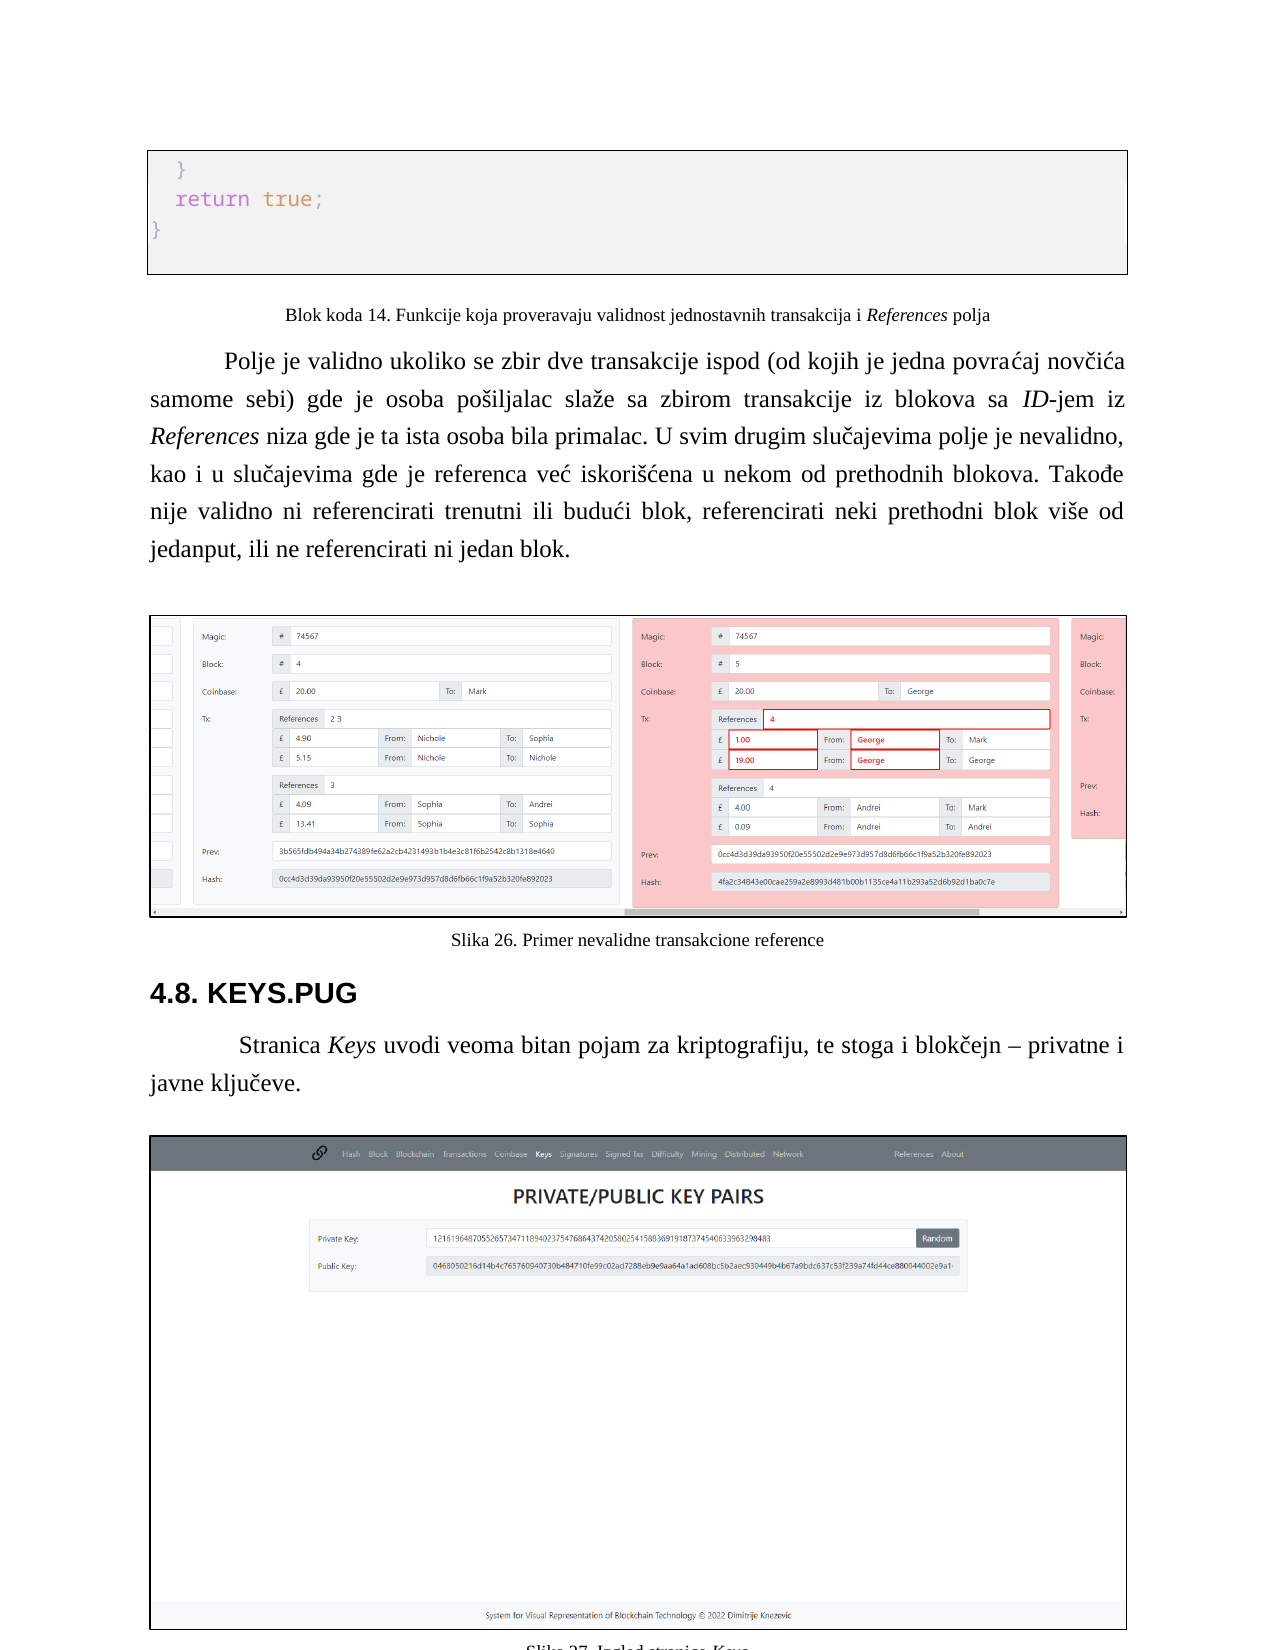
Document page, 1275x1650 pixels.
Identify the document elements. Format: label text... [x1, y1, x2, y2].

picture [151, 616, 1126, 916]
text Stranica Keys uvodi veoma bitan pojam za kriptografiju, te stoga i blokčejn – privatne i javne ključeve. [150, 1022, 1125, 1097]
text Polje je validno ukoliko se zbir dve transakcije ispod (od kojih je jedna povraćaj novčića samome sebi) gde je osoba pošiljalac slaže sa zbirom transakcije iz blokova sa ID-jem iz References niza gde je ta ista osoba bila primalac. U svim drugim slučajevima polje je nevalidno, kao i u slučajevima gde je referenca već iskorišćena u nekom od prethodnih blokova. Takođe nije validno ni referencirati trenutni ili budući blok, referencirati neki prethodni blok više od jedanput, ili ne referencirati ni jedan blok. [150, 337, 1125, 562]
text } [150, 212, 1125, 239]
subtitle Keys.pug [150, 963, 1125, 1009]
text return true; [150, 183, 1125, 212]
text } [148, 151, 1127, 183]
text Blok koda . Funkcije koja proveravaju validnost jednostavnih transakcija i References polja [150, 287, 1125, 325]
picture [151, 1137, 1126, 1629]
